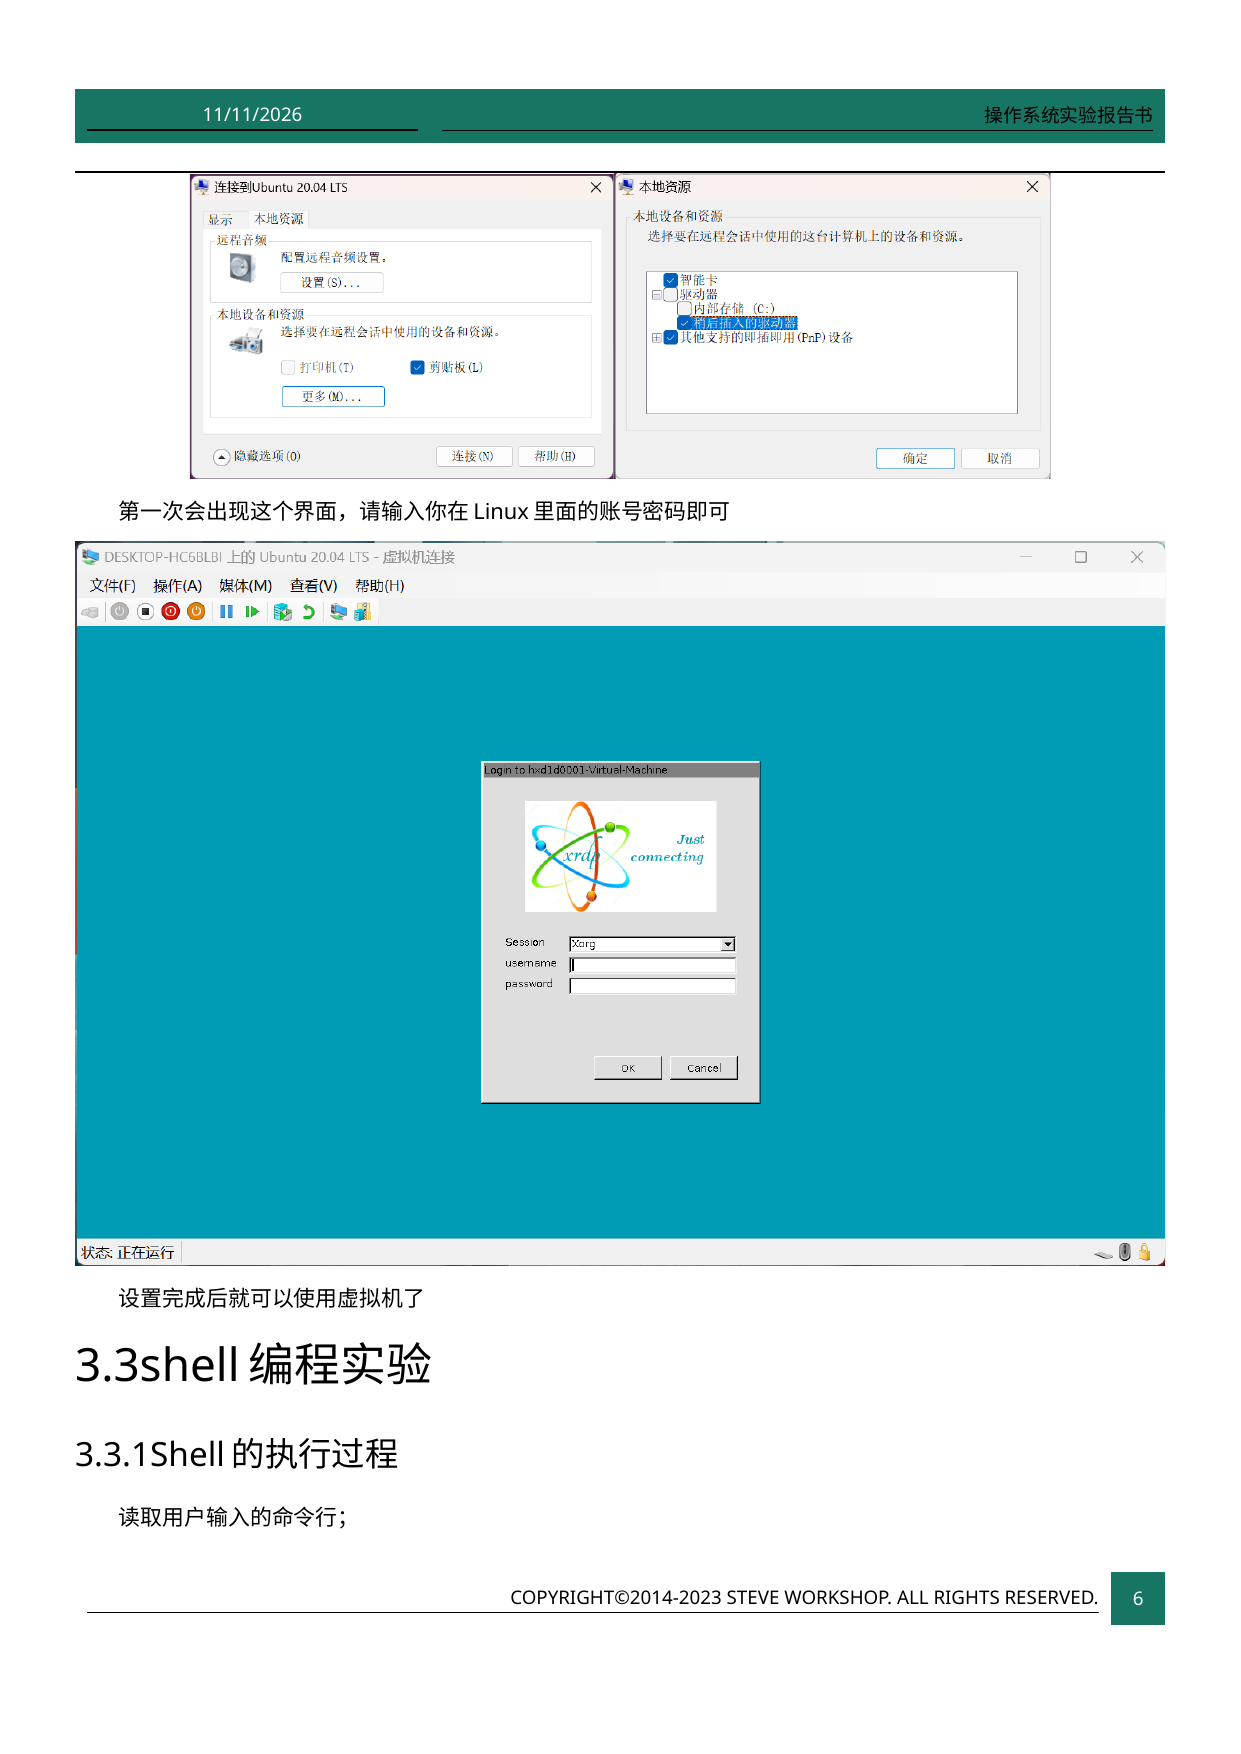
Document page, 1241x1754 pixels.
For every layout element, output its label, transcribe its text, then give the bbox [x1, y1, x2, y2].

text 设置完成后就可以使用虚拟机了 [75, 1281, 1165, 1312]
text 3.3.1Shell的执行过程 [75, 1428, 1165, 1476]
picture [75, 541, 1166, 1266]
text 3.3shell编程实验 [75, 1328, 1165, 1394]
text 读取用户输入的命令行； [75, 1500, 1165, 1532]
picture [189, 173, 1051, 479]
text 第一次会出现这个界面，请输入你在Linux里面的账号密码即可 [75, 494, 1165, 525]
